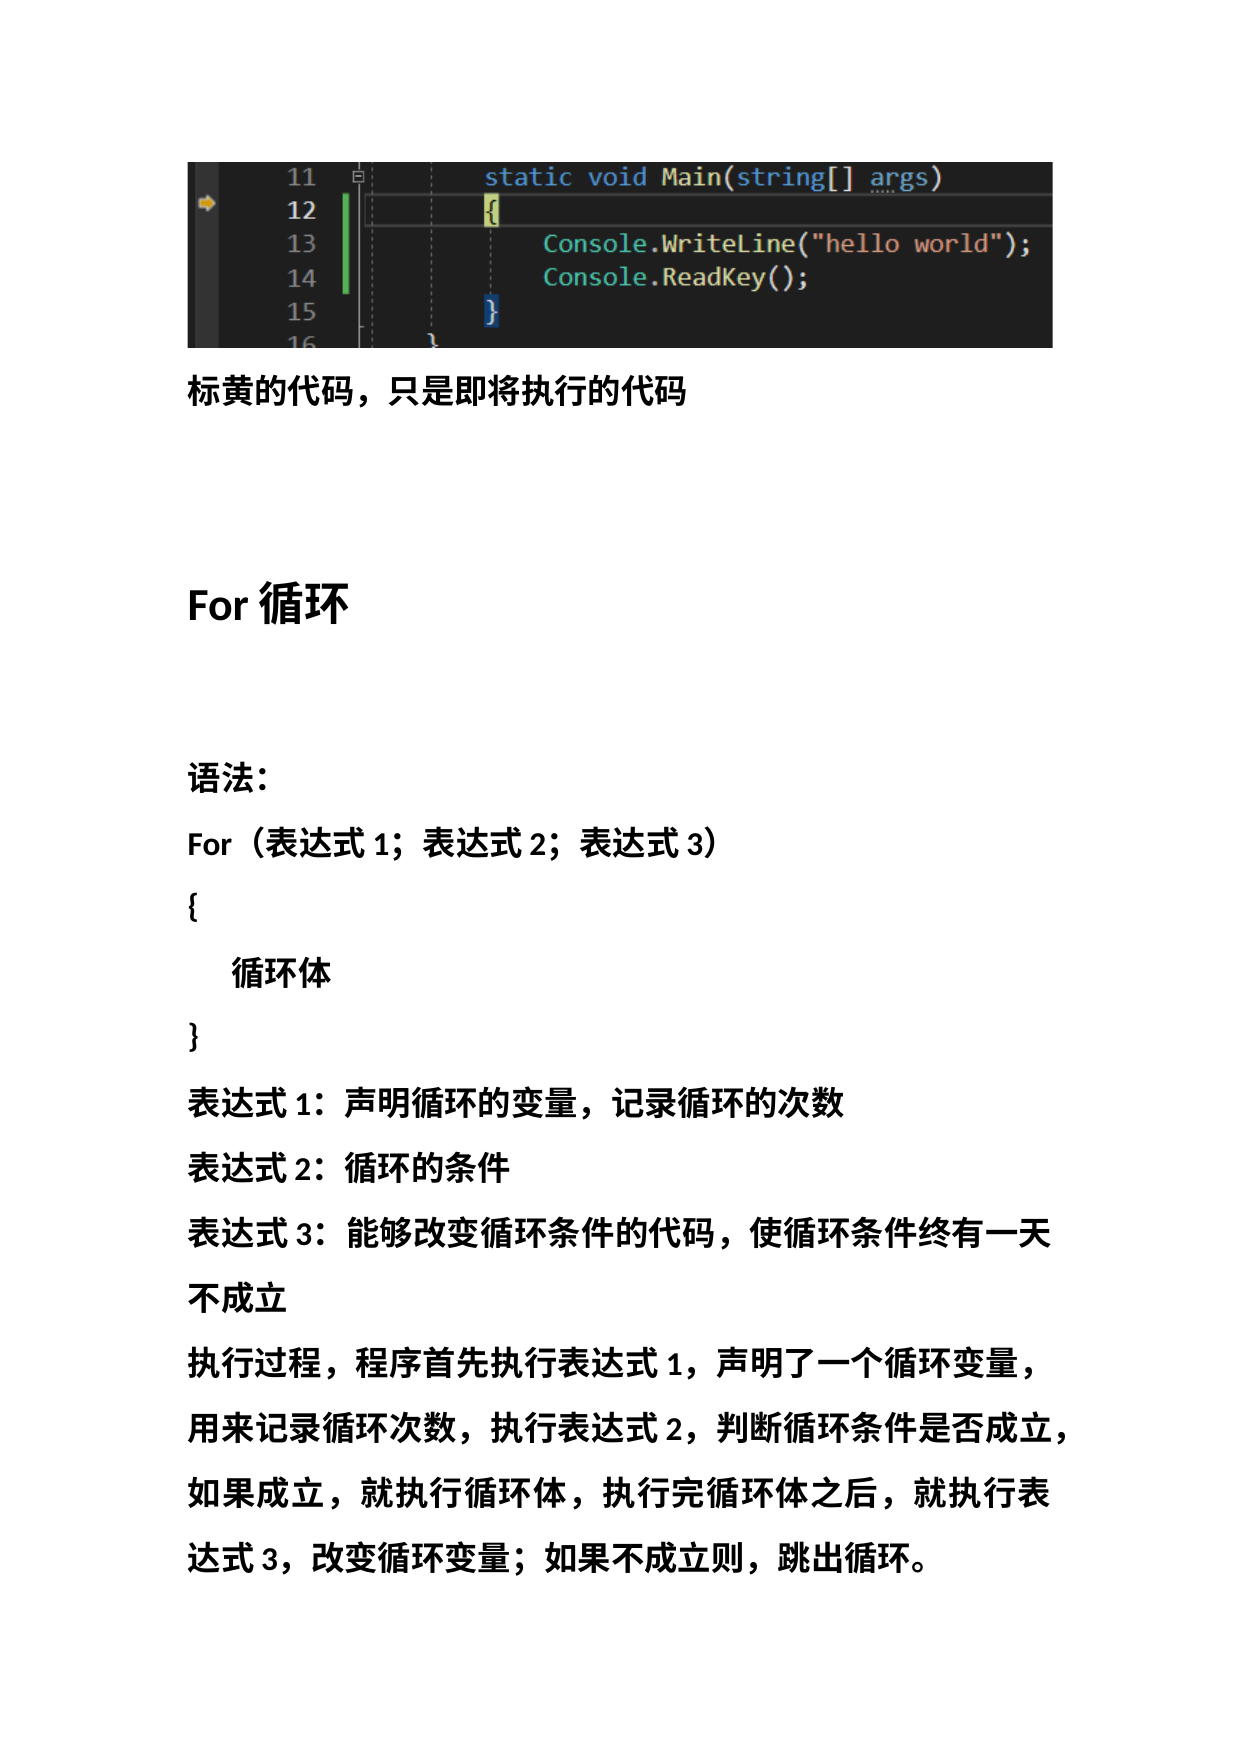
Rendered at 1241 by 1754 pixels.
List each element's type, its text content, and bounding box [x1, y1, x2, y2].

text 语法： [187, 743, 1053, 808]
picture [187, 162, 1053, 348]
text } [187, 1003, 1053, 1068]
text 表达式2：循环的条件 [187, 1133, 1053, 1198]
text 执行过程，程序首先执行表达式1，声明了一个循环变量，用来记录循环次数，执行表达式2，判断循环条件是否成立，如果成立，就执行循环体，执行完循环体之后，就执行表达式3，改变循环变量；如果不成立则，跳出循环。 [187, 1328, 1053, 1588]
text 表达式3：能够改变循环条件的代码，使循环条件终有一天不成立 [187, 1198, 1053, 1328]
text 标黄的代码，只是即将执行的代码 [187, 357, 1053, 422]
text For（表达式1；表达式2；表达式3） [187, 808, 1053, 873]
text { [187, 873, 1053, 938]
subtitle For循环 [187, 552, 1053, 649]
text 循环体 [187, 938, 1053, 1003]
text 表达式1：声明循环的变量，记录循环的次数 [187, 1068, 1053, 1133]
